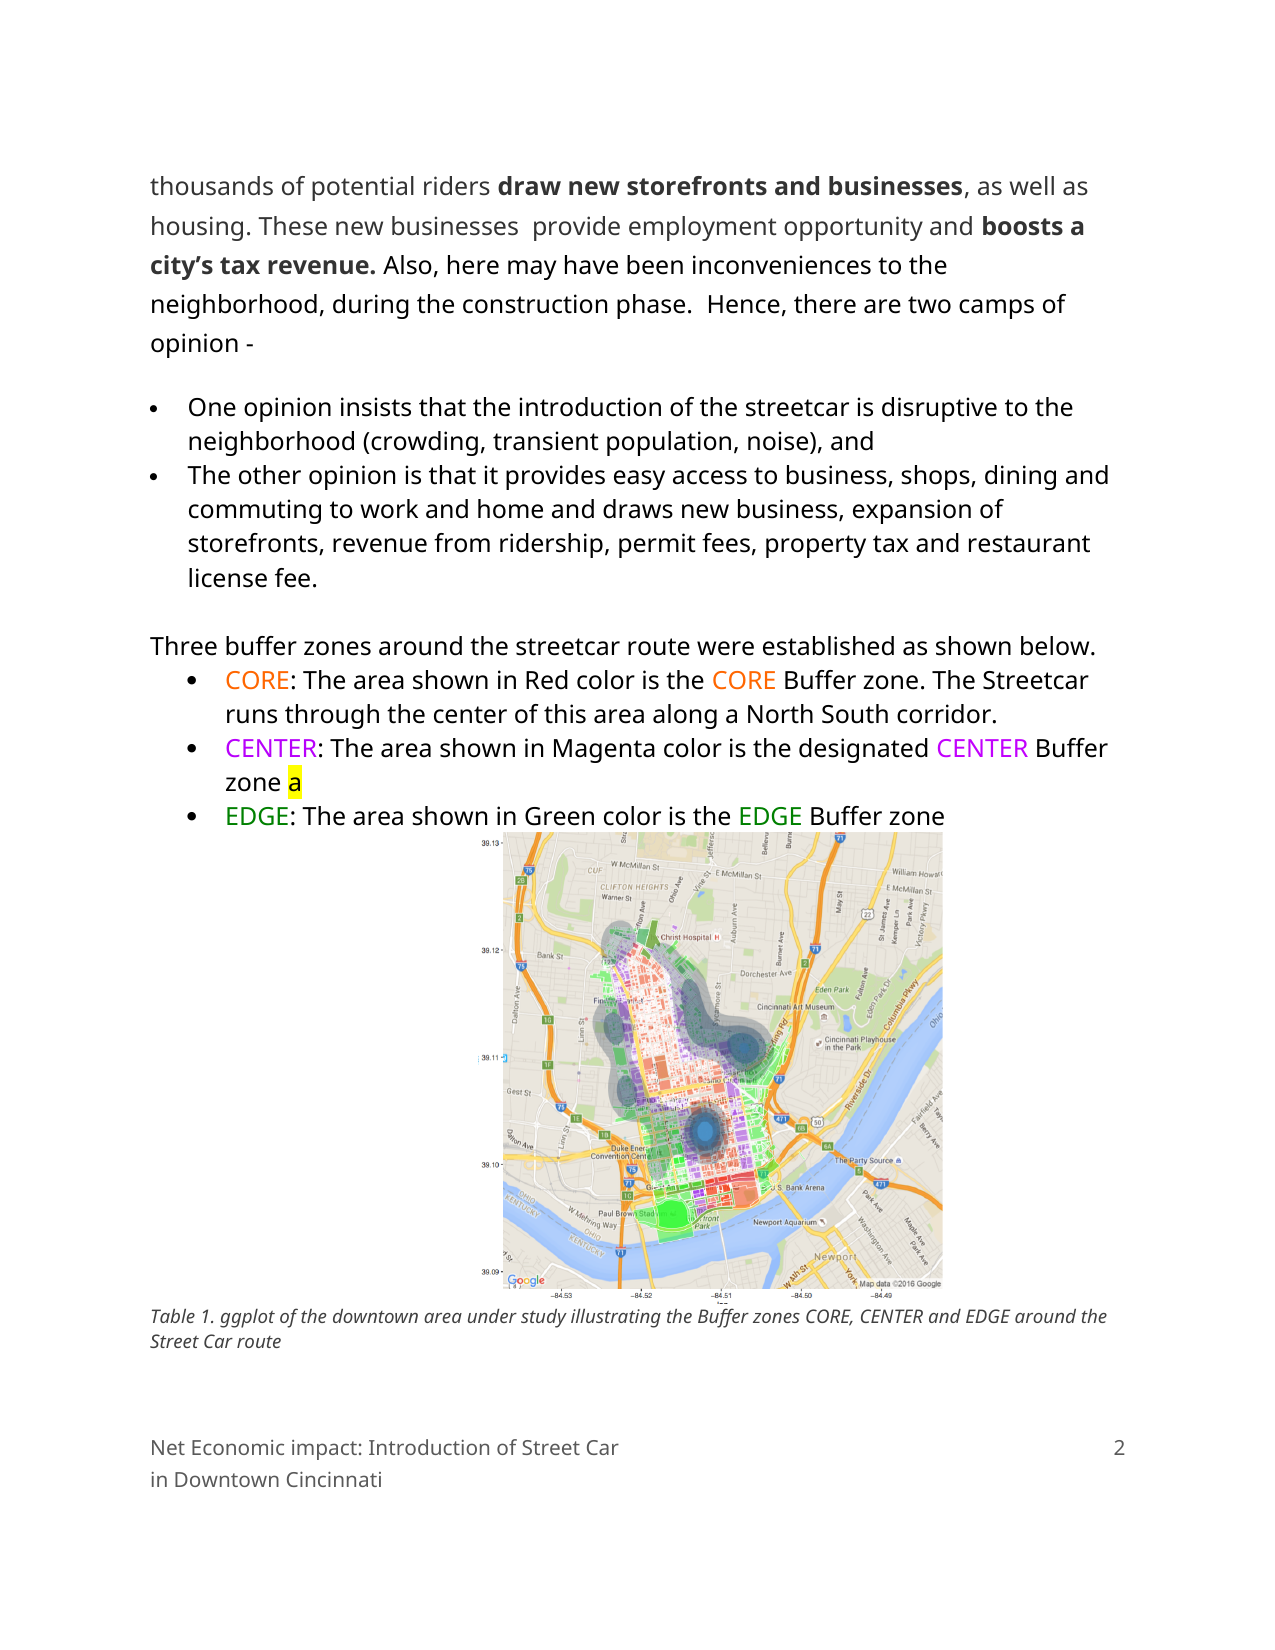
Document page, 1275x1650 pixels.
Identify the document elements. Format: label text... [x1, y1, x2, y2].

list EDGE: The area shown in Green color is the EDGE Buffer zone [187, 799, 1125, 833]
list CORE: The area shown in Red color is the CORE Buffer zone. The Streetcar runs through the center of this area along a North South corridor. [187, 662, 1125, 731]
list CENTER: The area shown in Magenta color is the designated CENTER Buffer zone a [187, 731, 1125, 799]
list One opinion insists that the introduction of the streetcar is disruptive to the neighborhood (crowding, transient population, noise), and [150, 390, 1125, 458]
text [150, 169, 1125, 360]
text Three buffer zones around the streetcar route were established as shown below. [150, 628, 1125, 662]
picture [478, 832, 947, 1304]
list The other opinion is that it provides easy access to business, shops, dining and commuting to work and home and draws new business, expansion of storefronts, revenue from ridership, permit fees, property tax and restaurant license fee. [150, 458, 1125, 594]
